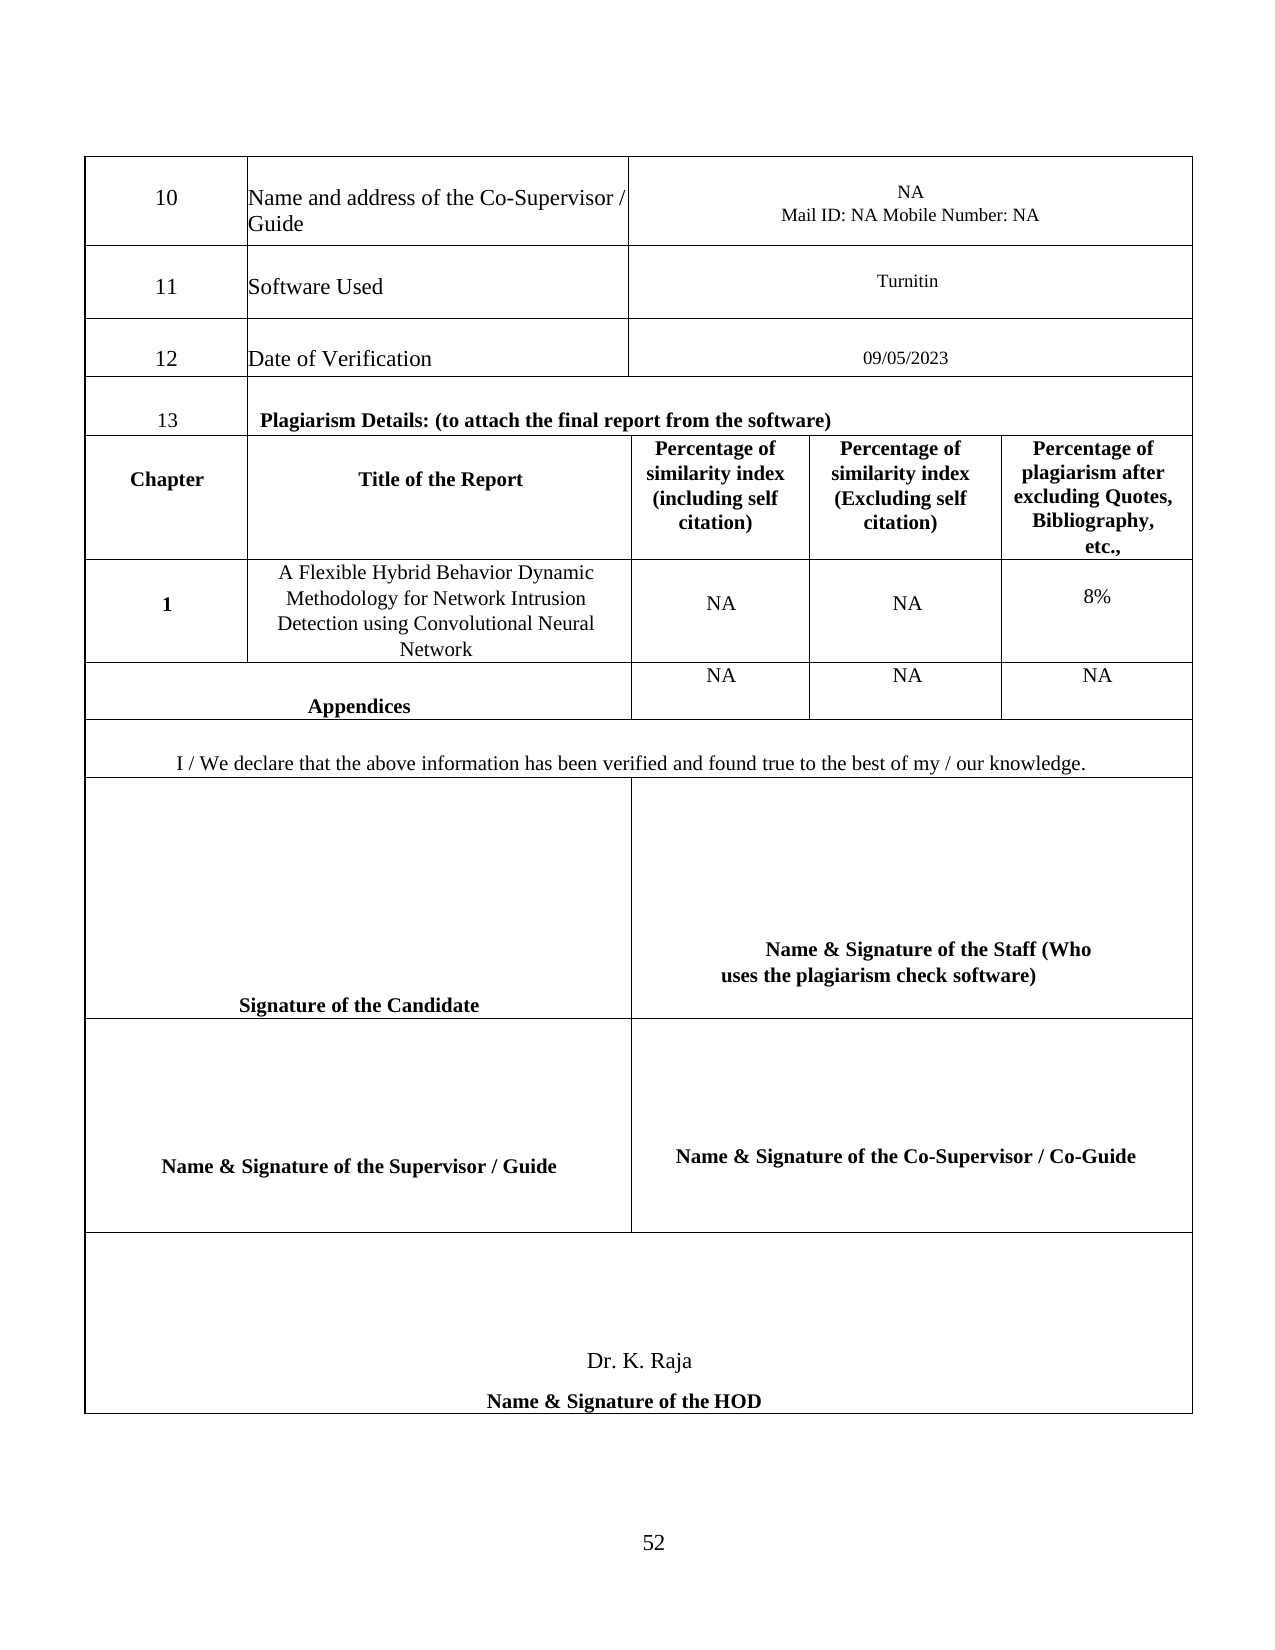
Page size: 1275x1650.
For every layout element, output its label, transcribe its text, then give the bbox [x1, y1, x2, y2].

table_cell Appendices [86, 663, 631, 719]
table_cell Name & Signature of the Co-Supervisor / Co-Guide [632, 1019, 1192, 1232]
table_cell NA Mail ID: NA Mobile Number: NA [629, 157, 1192, 245]
table_cell Name and address of the Co-Supervisor / Guide [248, 157, 628, 245]
table_cell Plagiarism Details: (to attach the final report from the software) [248, 377, 1192, 434]
table_cell Signature of the Candidate [86, 778, 631, 1018]
table_cell A Flexible Hybrid Behavior Dynamic Methodology for Network Intrusion Detection using Convolutional Neural Network [248, 560, 631, 662]
table_cell Percentage of similarity index (including self citation) [632, 436, 809, 559]
table_cell 09/05/2023 [629, 319, 1192, 376]
table_cell NA [1002, 663, 1192, 719]
table_cell Chapter [86, 436, 247, 559]
table_cell NA [810, 560, 1001, 662]
table_cell Software Used [248, 246, 628, 317]
table_cell 8% [1002, 560, 1192, 662]
table_cell Dr. K. Raja Name & Signature of the HOD [86, 1233, 1192, 1413]
table_cell 10 [86, 157, 247, 245]
table_cell Turnitin [629, 246, 1192, 317]
table_cell Date of Verification [248, 319, 628, 376]
table_cell NA [810, 663, 1001, 719]
table_cell 12 [86, 319, 247, 376]
table_cell 13 [86, 377, 247, 434]
table_cell NA [632, 560, 809, 662]
table_cell I / We declare that the above information has been verified and found true to the best of my / our knowledge. [86, 720, 1192, 777]
table_cell Percentage of plagiarism after excluding Quotes, Bibliography, etc., [1002, 436, 1192, 559]
table_cell Title of the Report [248, 436, 631, 559]
table_cell NA [632, 663, 809, 719]
table_cell Name & Signature of the Supervisor / Guide [86, 1019, 631, 1232]
table_cell Name & Signature of the Staff (Who uses the plagiarism check software) [632, 778, 1192, 1018]
table_cell 11 [86, 246, 247, 317]
table_cell Percentage of similarity index (Excluding self citation) [810, 436, 1001, 559]
table_cell 1 [86, 560, 247, 662]
